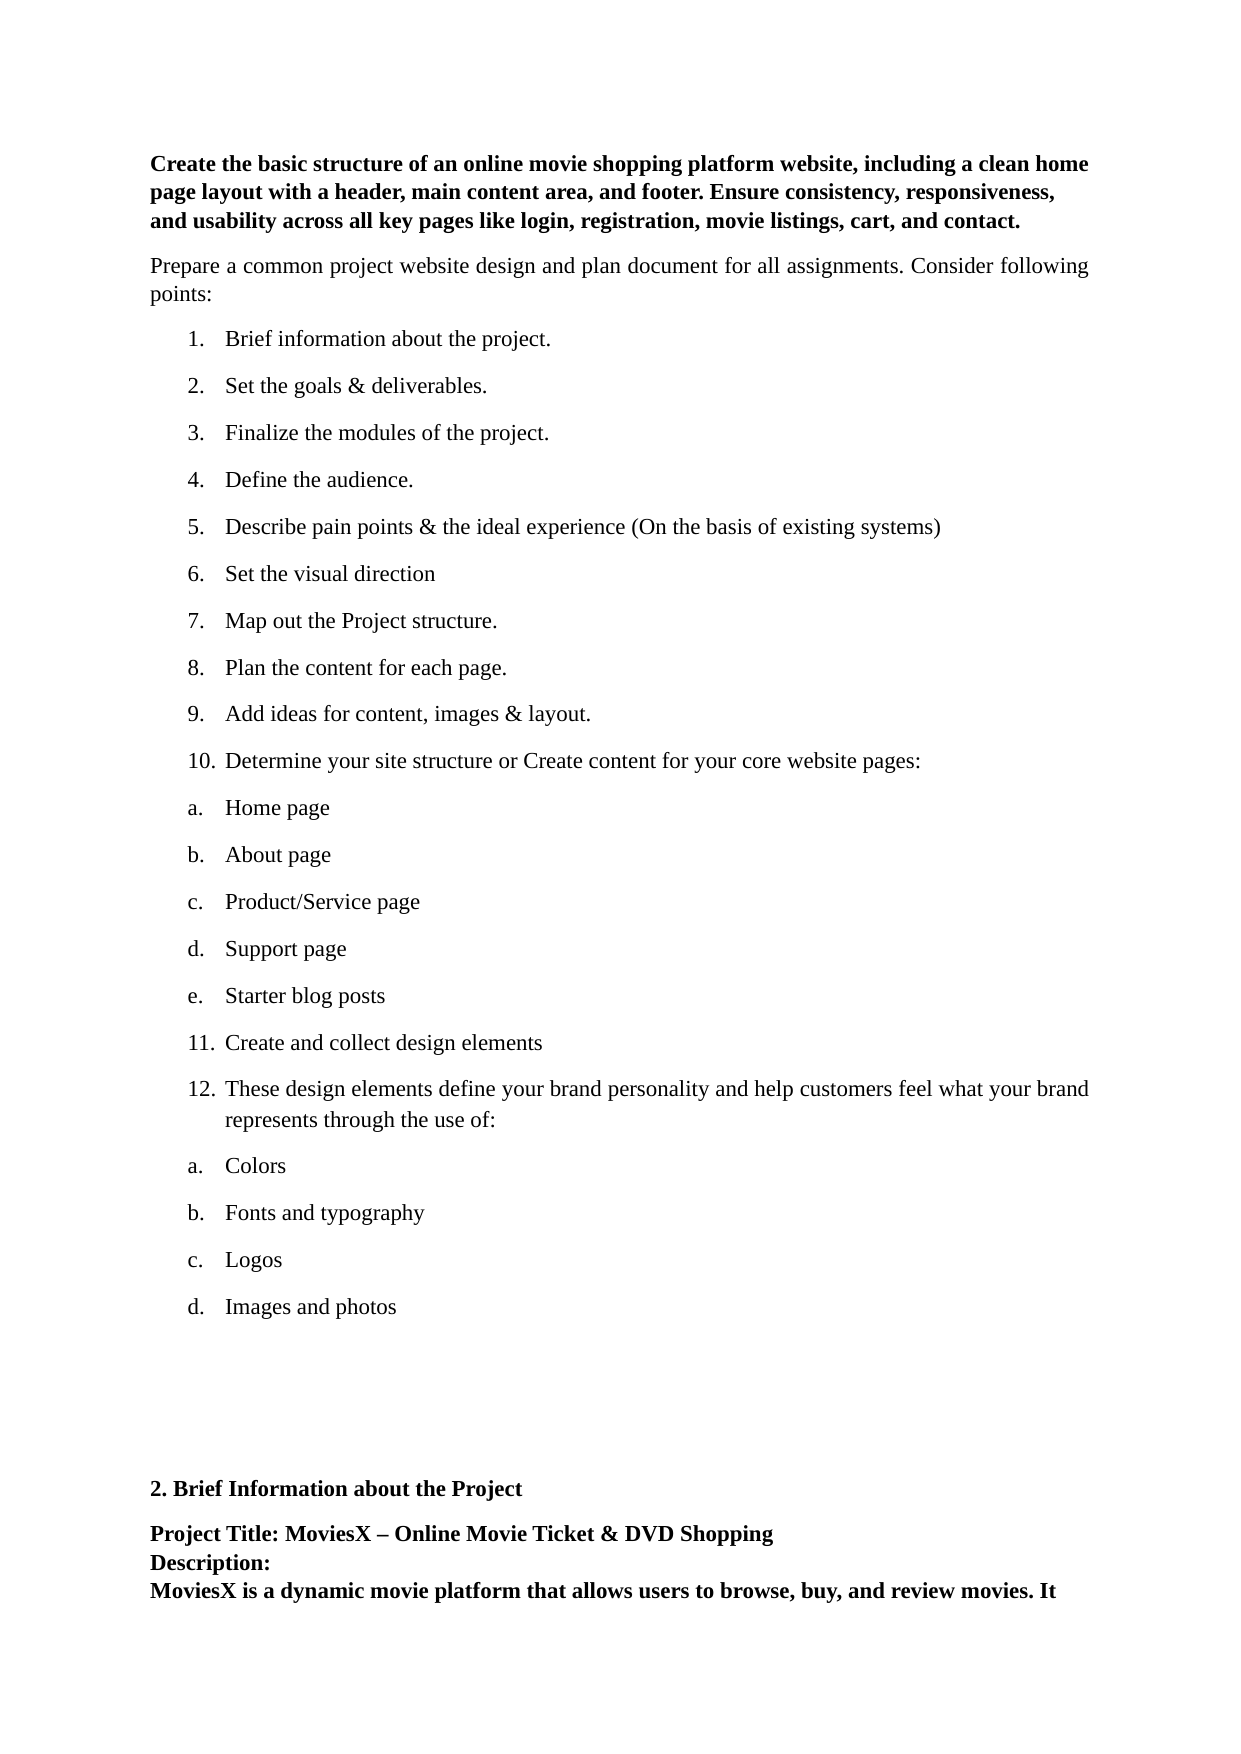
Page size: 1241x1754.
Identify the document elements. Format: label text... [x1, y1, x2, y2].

list Brief information about the project. [187, 326, 1090, 352]
list Images and photos [187, 1293, 1090, 1319]
list Determine your site structure or Create content for your core website pages: [187, 747, 1090, 774]
list Set the goals & deliverables. [187, 372, 1090, 399]
list Map out the Project structure. [187, 607, 1090, 633]
list These design elements define your brand personality and help customers feel what your brand represents through the use of: [187, 1076, 1090, 1132]
list Finalize the modules of the project. [187, 419, 1090, 446]
list Starter blog posts [187, 982, 1090, 1008]
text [150, 1521, 1090, 1604]
list About page [187, 841, 1090, 867]
list Support page [187, 935, 1090, 961]
text Create the basic structure of an online movie shopping platform website, including a clean home page layout with a header, main content area, and footer. Ensure consistency, responsiveness, and usability across all key pages like login, registration, movie listings, cart, and contact. [150, 150, 1090, 233]
text 2. Brief Information about the Project [150, 1475, 1090, 1502]
list Set the visual direction [187, 560, 1090, 586]
list Fonts and typography [187, 1199, 1090, 1226]
list Add ideas for content, images & layout. [187, 701, 1090, 727]
list Colors [187, 1153, 1090, 1179]
list Plan the content for each page. [187, 654, 1090, 680]
list Describe pain points & the ideal experience (On the basis of existing systems) [187, 513, 1090, 539]
text Prepare a common project website design and plan document for all assignments. Consider following points: [150, 252, 1090, 307]
list Product/Service page [187, 888, 1090, 914]
list Logos [187, 1246, 1090, 1273]
list Define the audience. [187, 466, 1090, 492]
list Create and collect design elements [187, 1029, 1090, 1055]
list Home page [187, 794, 1090, 821]
